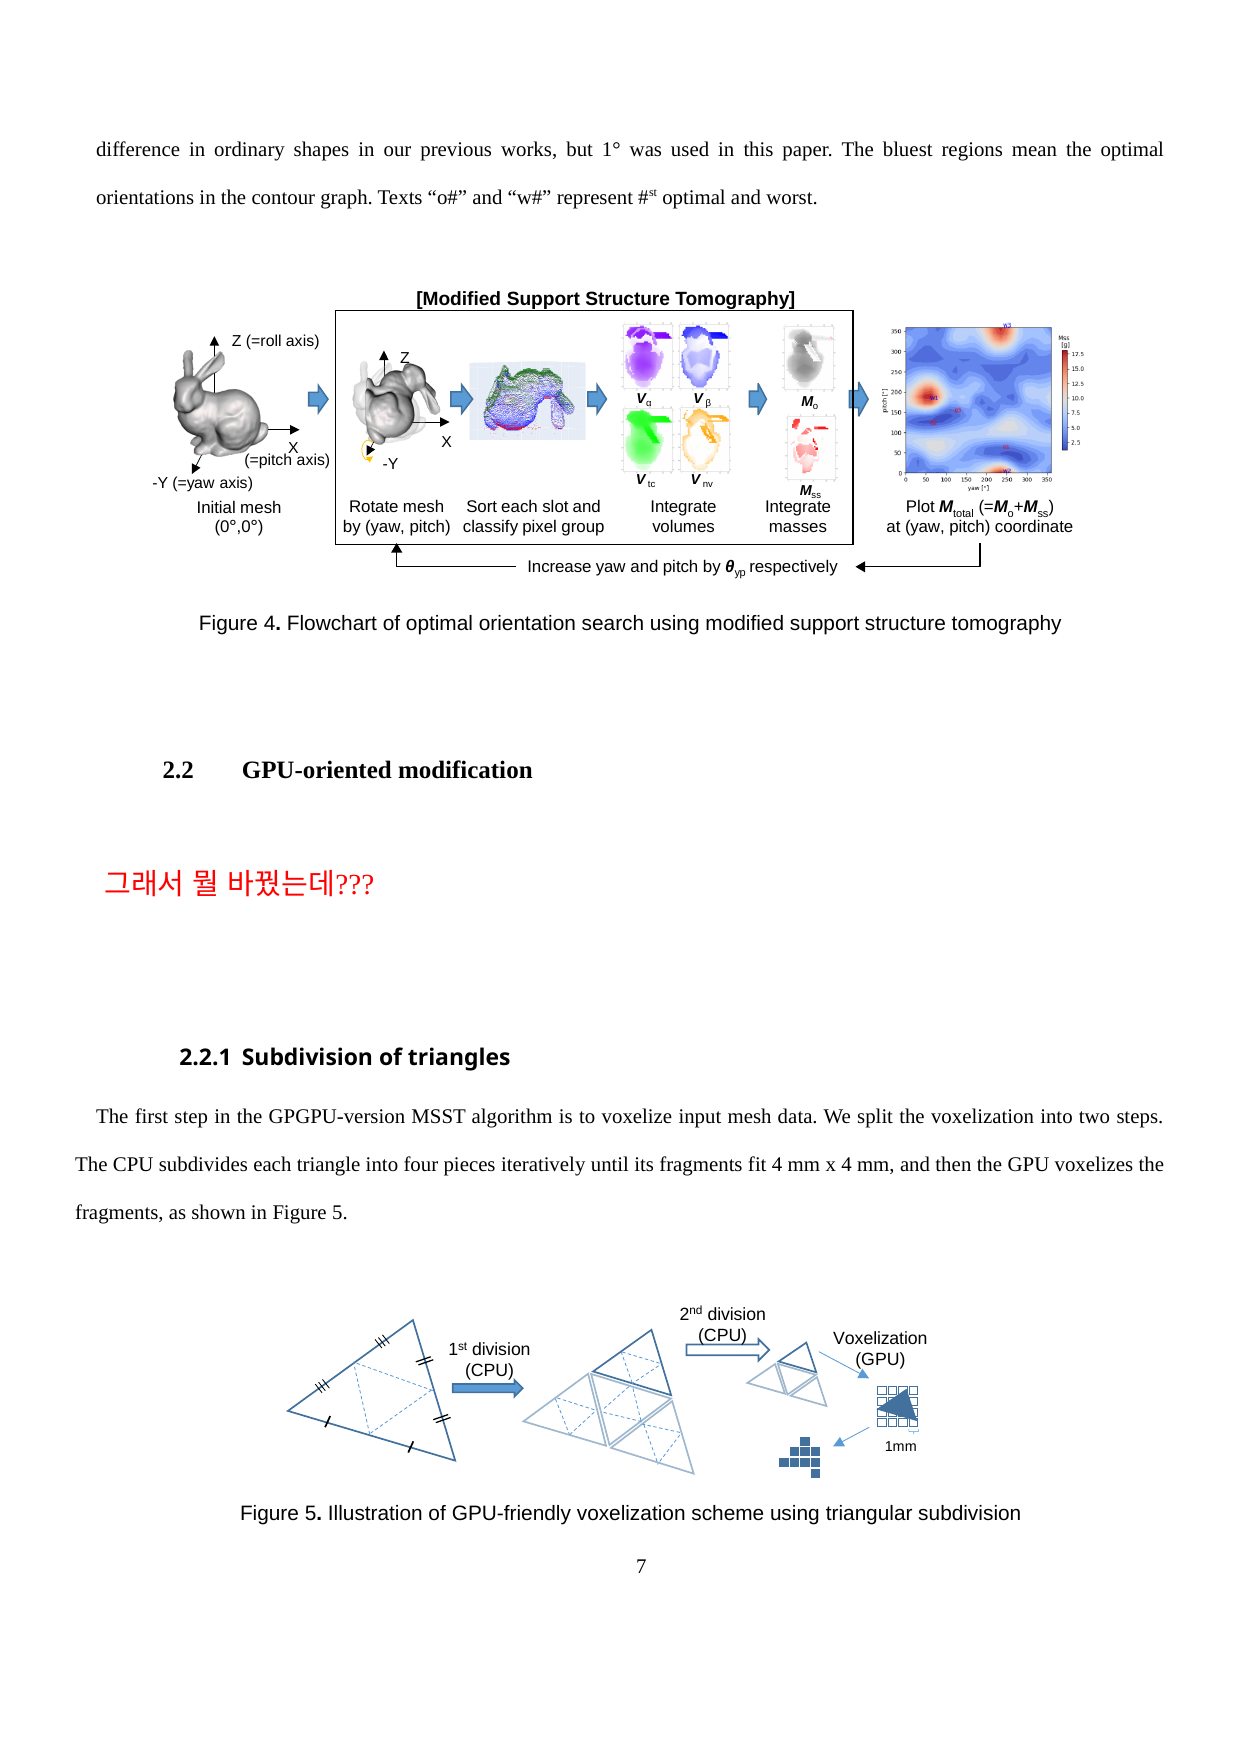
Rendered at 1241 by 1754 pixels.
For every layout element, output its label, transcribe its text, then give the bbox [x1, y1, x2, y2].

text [96, 137, 1165, 209]
text 그래서 뭘 바꿨는데??? [75, 861, 1165, 903]
subtitle GPU-oriented modification [142, 755, 1165, 784]
text The first step in the GPGPU-version MSST algorithm is to voxelize input mesh data. We split the voxelization into two steps. The CPU subdivides each triangle into four pieces iteratively until its fragments fit 4 mm x 4 mm, and then the GPU voxelizes the fragments, as shown in Figure 4. [75, 1104, 1165, 1224]
subtitle Subdivision of triangles [179, 1041, 1165, 1073]
